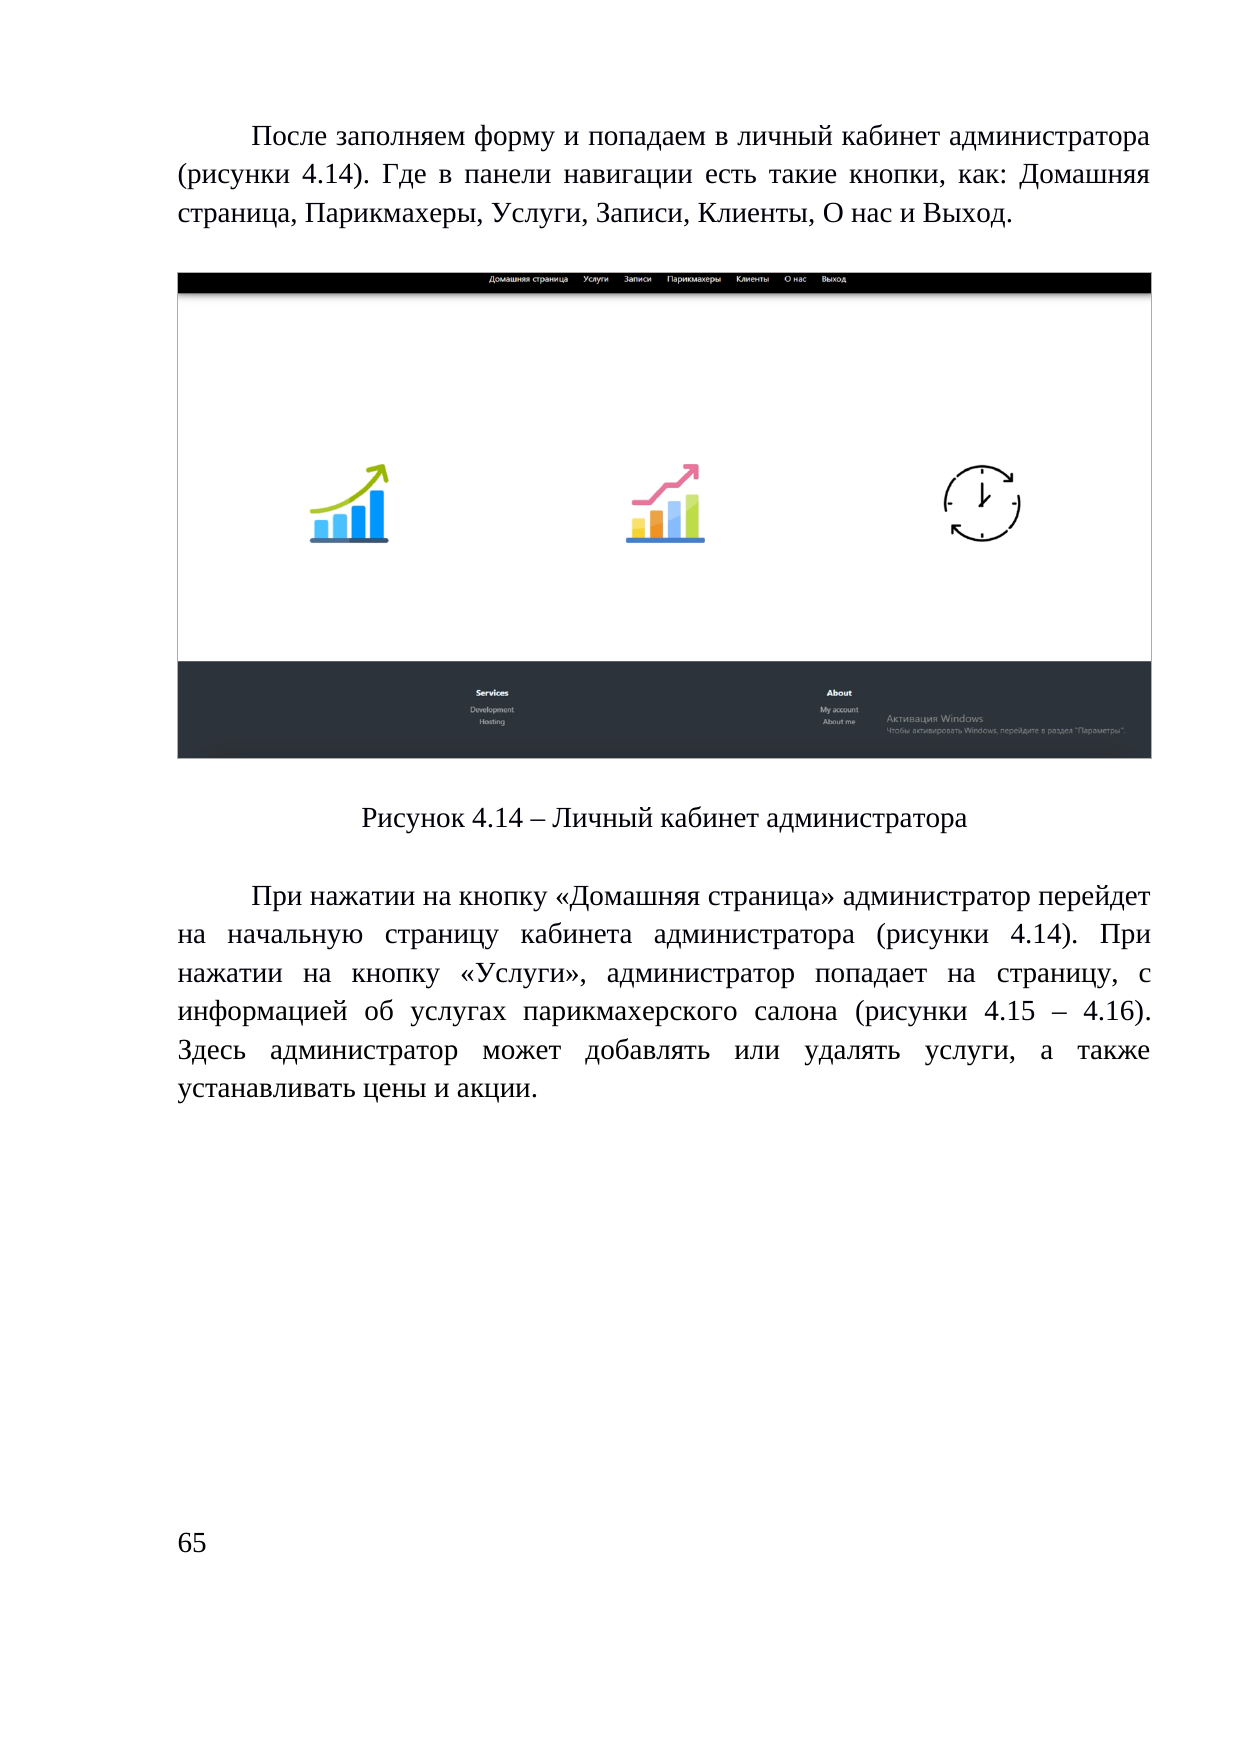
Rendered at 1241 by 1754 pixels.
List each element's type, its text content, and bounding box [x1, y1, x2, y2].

list После заполняем форму и попадаем в личный кабинет администратора (рисунки 4.14). Где в панели навигации есть такие кнопки, как: Домашняя страница, Парикмахеры, Услуги, Записи, Клиенты, О нас и Выход. [177, 118, 1152, 229]
picture [178, 273, 1151, 758]
list Рисунок 4.14 – Личный кабинет администратора [177, 801, 1152, 834]
text При нажатии на кнопку «Домашняя страница» администратор перейдет на начальную страницу кабинета администратора (рисунки 4.14). При нажатии на кнопку «Услуги», администратор попадает на страницу, с информацией об услугах парикмахерского салона (рисунки 4.15 – 4.16). Здесь администратор может добавлять или удалять услуги, а также устанавливать цены и акции. [177, 878, 1152, 1104]
